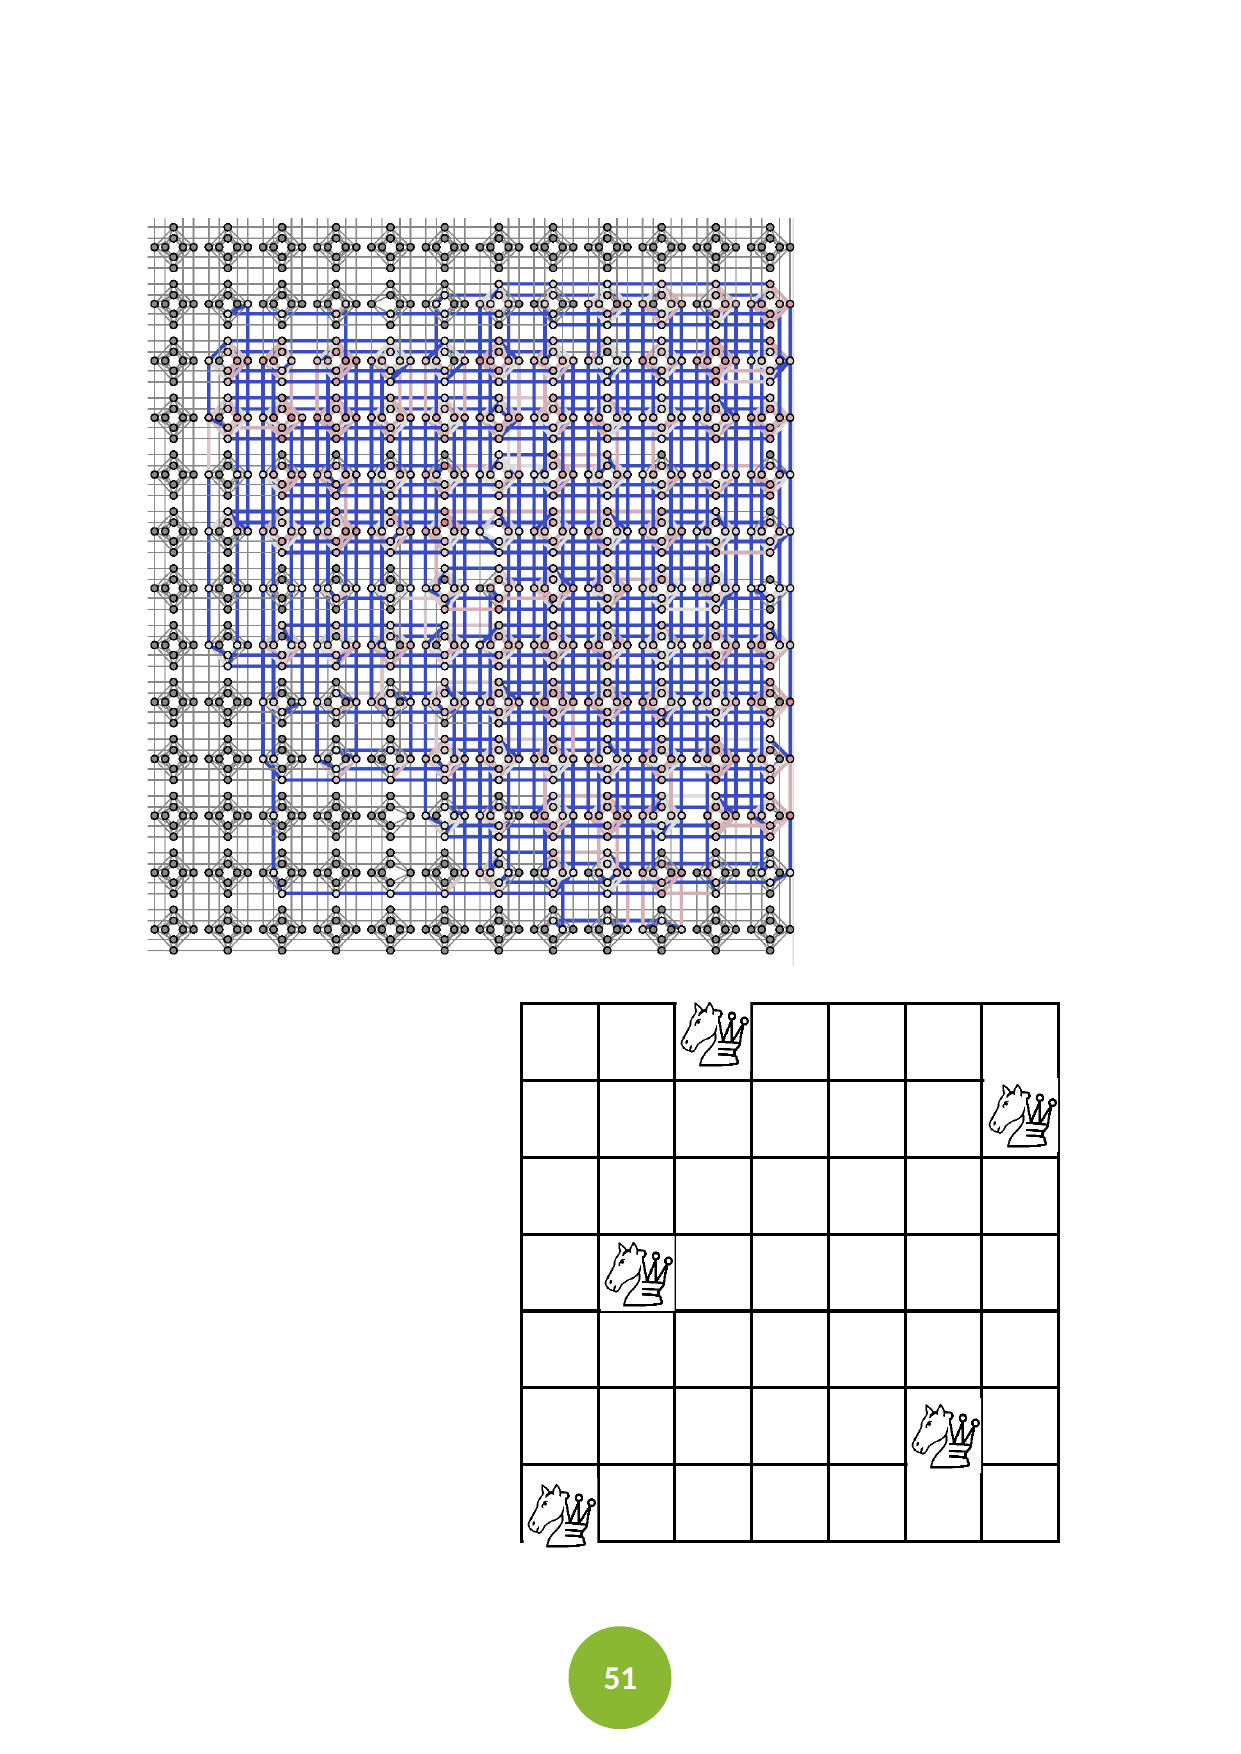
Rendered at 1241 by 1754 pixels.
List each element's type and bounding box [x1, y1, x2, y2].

picture [147, 218, 800, 966]
picture [907, 1398, 982, 1473]
picture [600, 1236, 675, 1311]
picture [676, 997, 751, 1071]
picture [523, 1478, 598, 1552]
picture [984, 1078, 1059, 1152]
